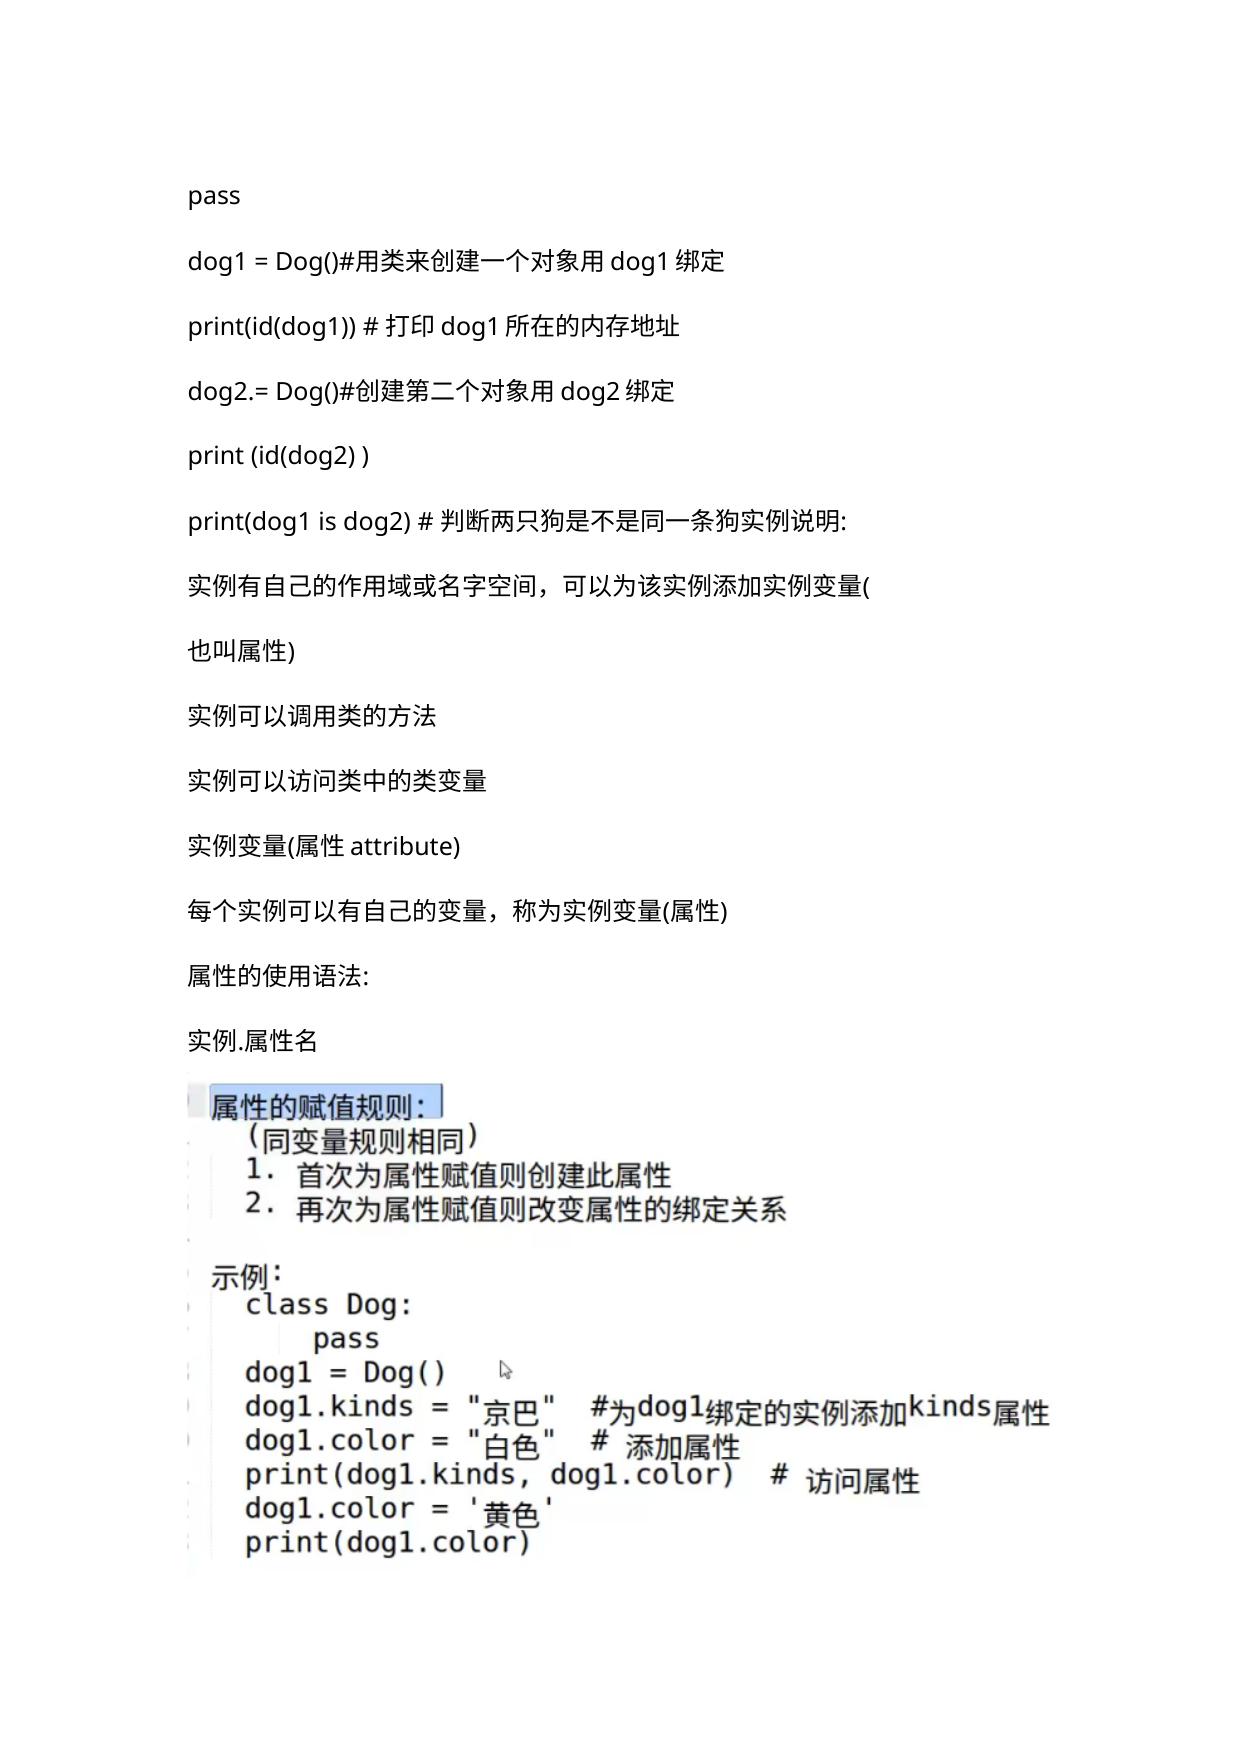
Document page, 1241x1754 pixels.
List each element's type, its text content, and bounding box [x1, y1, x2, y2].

text 实例.属性名 [187, 1007, 1053, 1072]
text 实例变量(属性attribute) [187, 812, 1053, 877]
text 实例可以调用类的方法 [187, 682, 1053, 747]
text 实例可以访问类中的类变量 [187, 747, 1053, 812]
text dog2.= Dog()#创建第二个对象用dog2绑定 [187, 357, 1053, 422]
text 属性的使用语法: [187, 942, 1053, 1007]
text print(dog1 is dog2) # 判断两只狗是不是同一条狗实例说明: [187, 487, 1053, 552]
text print (id(dog2) ) [187, 422, 1053, 487]
text print(id(dog1)) # 打印dog1所在的内存地址 [187, 292, 1053, 357]
picture [187, 1072, 1053, 1578]
text pass [187, 162, 1053, 227]
text 每个实例可以有自己的变量，称为实例变量(属性) [187, 877, 1053, 942]
text 也叫属性) [187, 617, 1053, 682]
text dog1 = Dog()#用类来创建一个对象用dog1绑定 [187, 227, 1053, 292]
text 实例有自己的作用域或名字空间，可以为该实例添加实例变量( [187, 552, 1053, 617]
